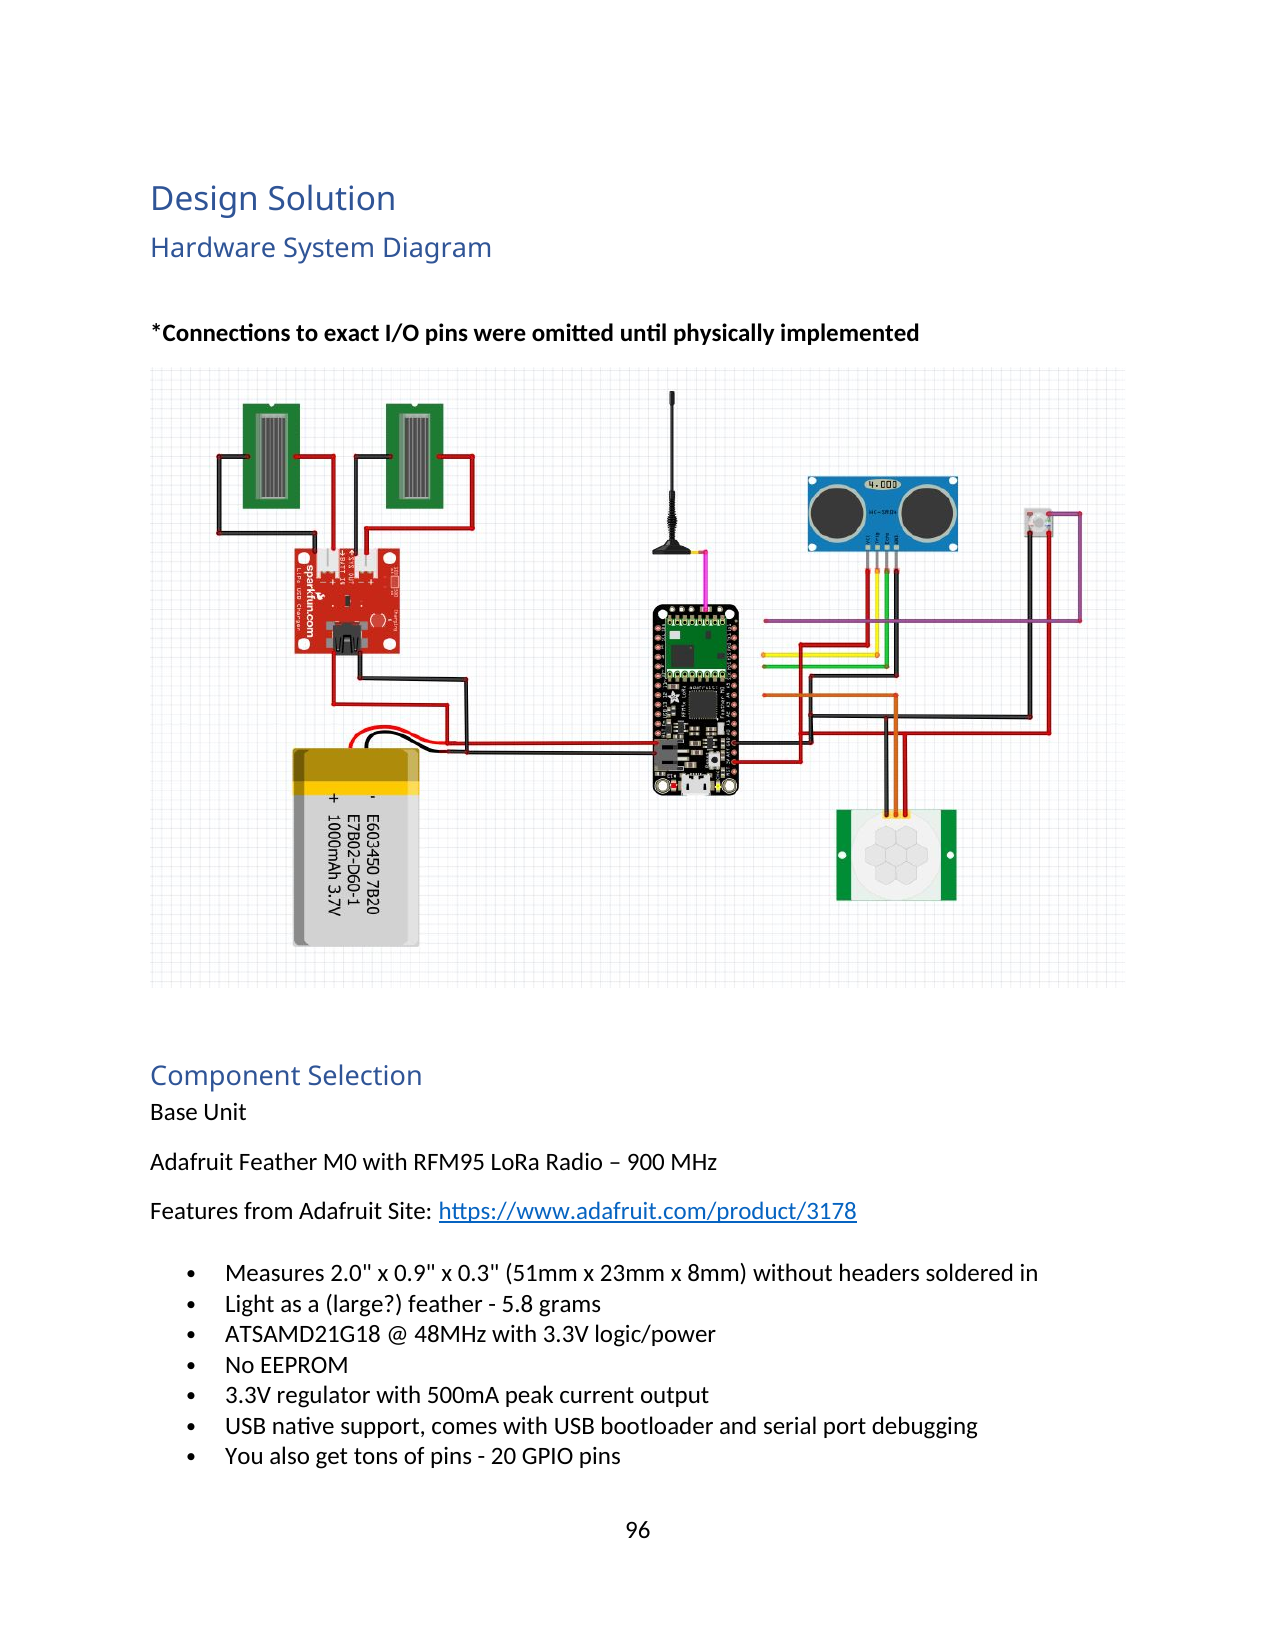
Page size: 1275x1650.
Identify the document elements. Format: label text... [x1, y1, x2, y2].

text Base Unit [150, 1096, 1125, 1127]
list Light as a (large?) feather - 5.8 grams [187, 1288, 1125, 1318]
text Adafruit Feather M0 with RFM95 LoRa Radio – 900 MHz [150, 1146, 1125, 1176]
subtitle Hardware System Diagram [150, 228, 1125, 265]
text *Connections to exact I/O pins were omitted until physically implemented [150, 317, 1125, 348]
list Measures 2.0" x 0.9" x 0.3" (51mm x 23mm x 8mm) without headers soldered in [187, 1257, 1125, 1288]
list ATSAMD21G18 @ 48MHz with 3.3V logic/power [187, 1318, 1125, 1349]
subtitle Design Solution [150, 175, 1125, 220]
list You also get tons of pins - 20 GPIO pins [187, 1440, 1125, 1471]
subtitle Component Selection [150, 1056, 1125, 1093]
list USB native support, comes with USB bootloader and serial port debugging [187, 1410, 1125, 1440]
list 3.3V regulator with 500mA peak current output [187, 1379, 1125, 1410]
list No EEPROM [187, 1349, 1125, 1379]
text Features from Adafruit Site: https://www.adafruit.com/product/3178 [150, 1195, 1125, 1226]
picture [150, 367, 1125, 988]
